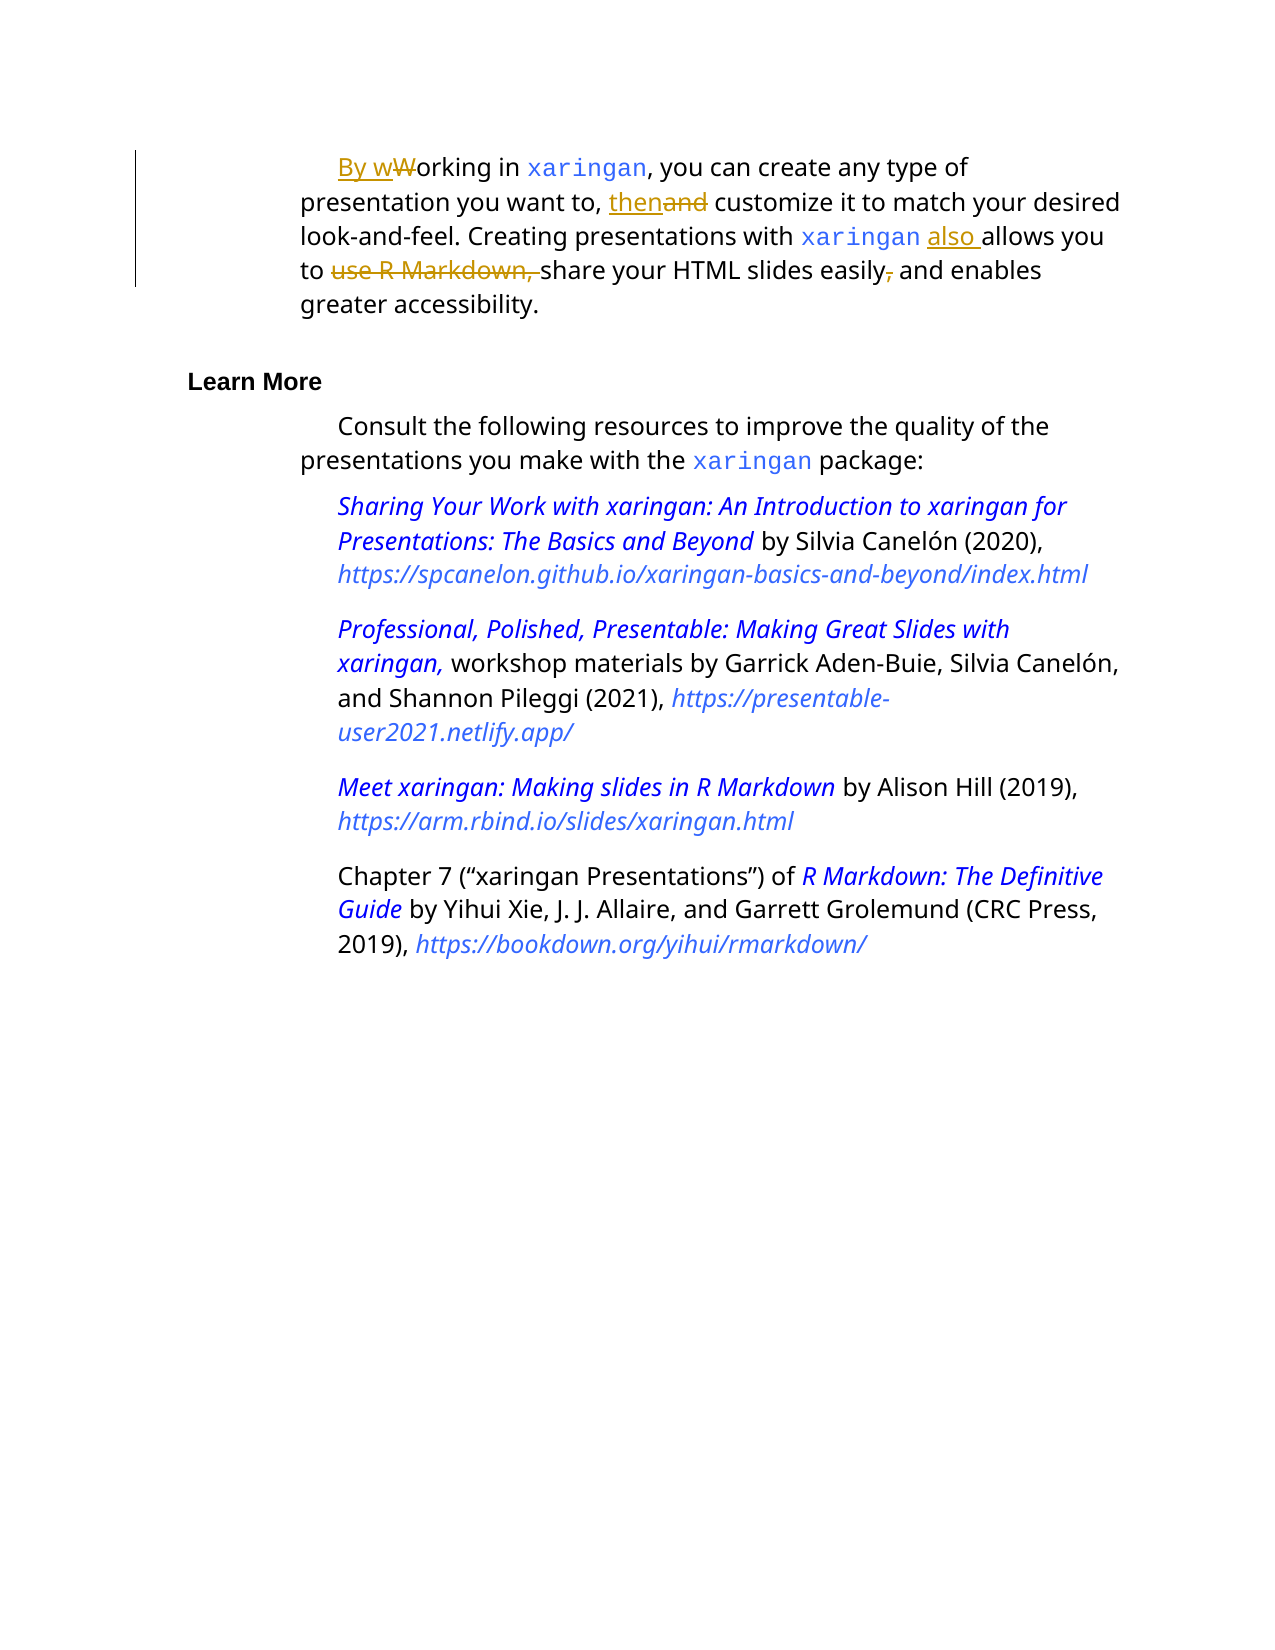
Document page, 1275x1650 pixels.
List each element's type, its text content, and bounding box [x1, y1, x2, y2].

list Chapter 7 (“xaringan Presentations”) of R Markdown: The Definitive Guide by Yihui Xie, J. J. Allaire, and Garrett Grolemund (CRC Press, 2019), https://bookdown.org/yihui/rmarkdown/ [337, 858, 1125, 960]
list Professional, Polished, Presentable: Making Great Slides with xaringan, workshop materials by Garrick Aden-Buie, Silvia Canelón, and Shannon Pileggi (2021), https://presentable-user2021.netlify.app/ [337, 612, 1125, 748]
text Learn More [187, 364, 1125, 396]
text Consult the following resources to improve the quality of the presentations you make with the xaringan package: [300, 408, 1125, 477]
text orking in xaringan, you can create any type of presentation you want to, customize it to match your desired look-and-feel. Creating presentations with xaringan allows you to share your HTML slides easily and enables greater accessibility. [300, 150, 1125, 321]
list Sharing Your Work with xaringan: An Introduction to xaringan for Presentations: The Basics and Beyond by Silvia Canelón (2020), https://spcanelon.github.io/xaringan-basics-and-beyond/index.html [337, 489, 1125, 591]
list Meet xaringan: Making slides in R Markdown by Alison Hill (2019), https://arm.rbind.io/slides/xaringan.html [337, 769, 1125, 837]
